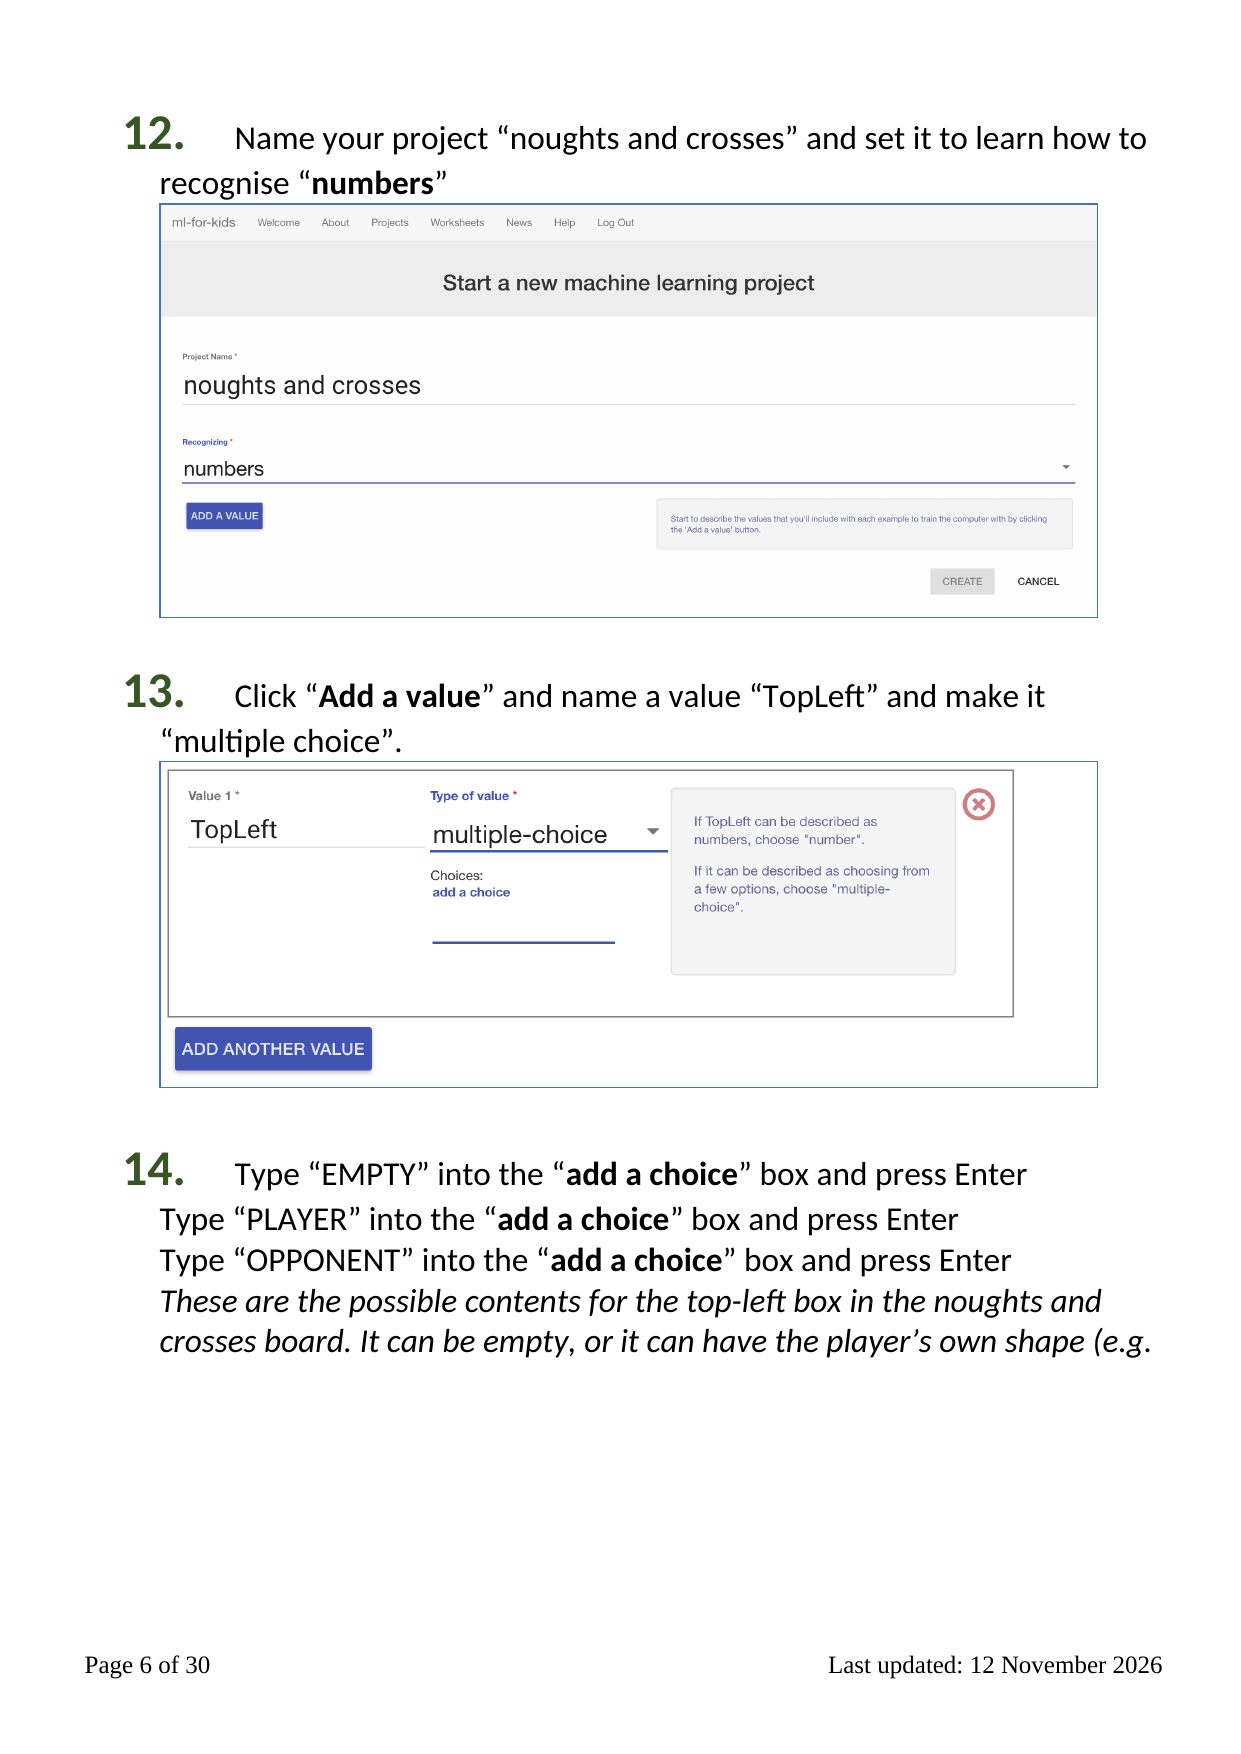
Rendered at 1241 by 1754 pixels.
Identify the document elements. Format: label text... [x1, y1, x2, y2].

picture [161, 762, 1097, 1087]
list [122, 1137, 1163, 1361]
picture [161, 205, 1097, 617]
